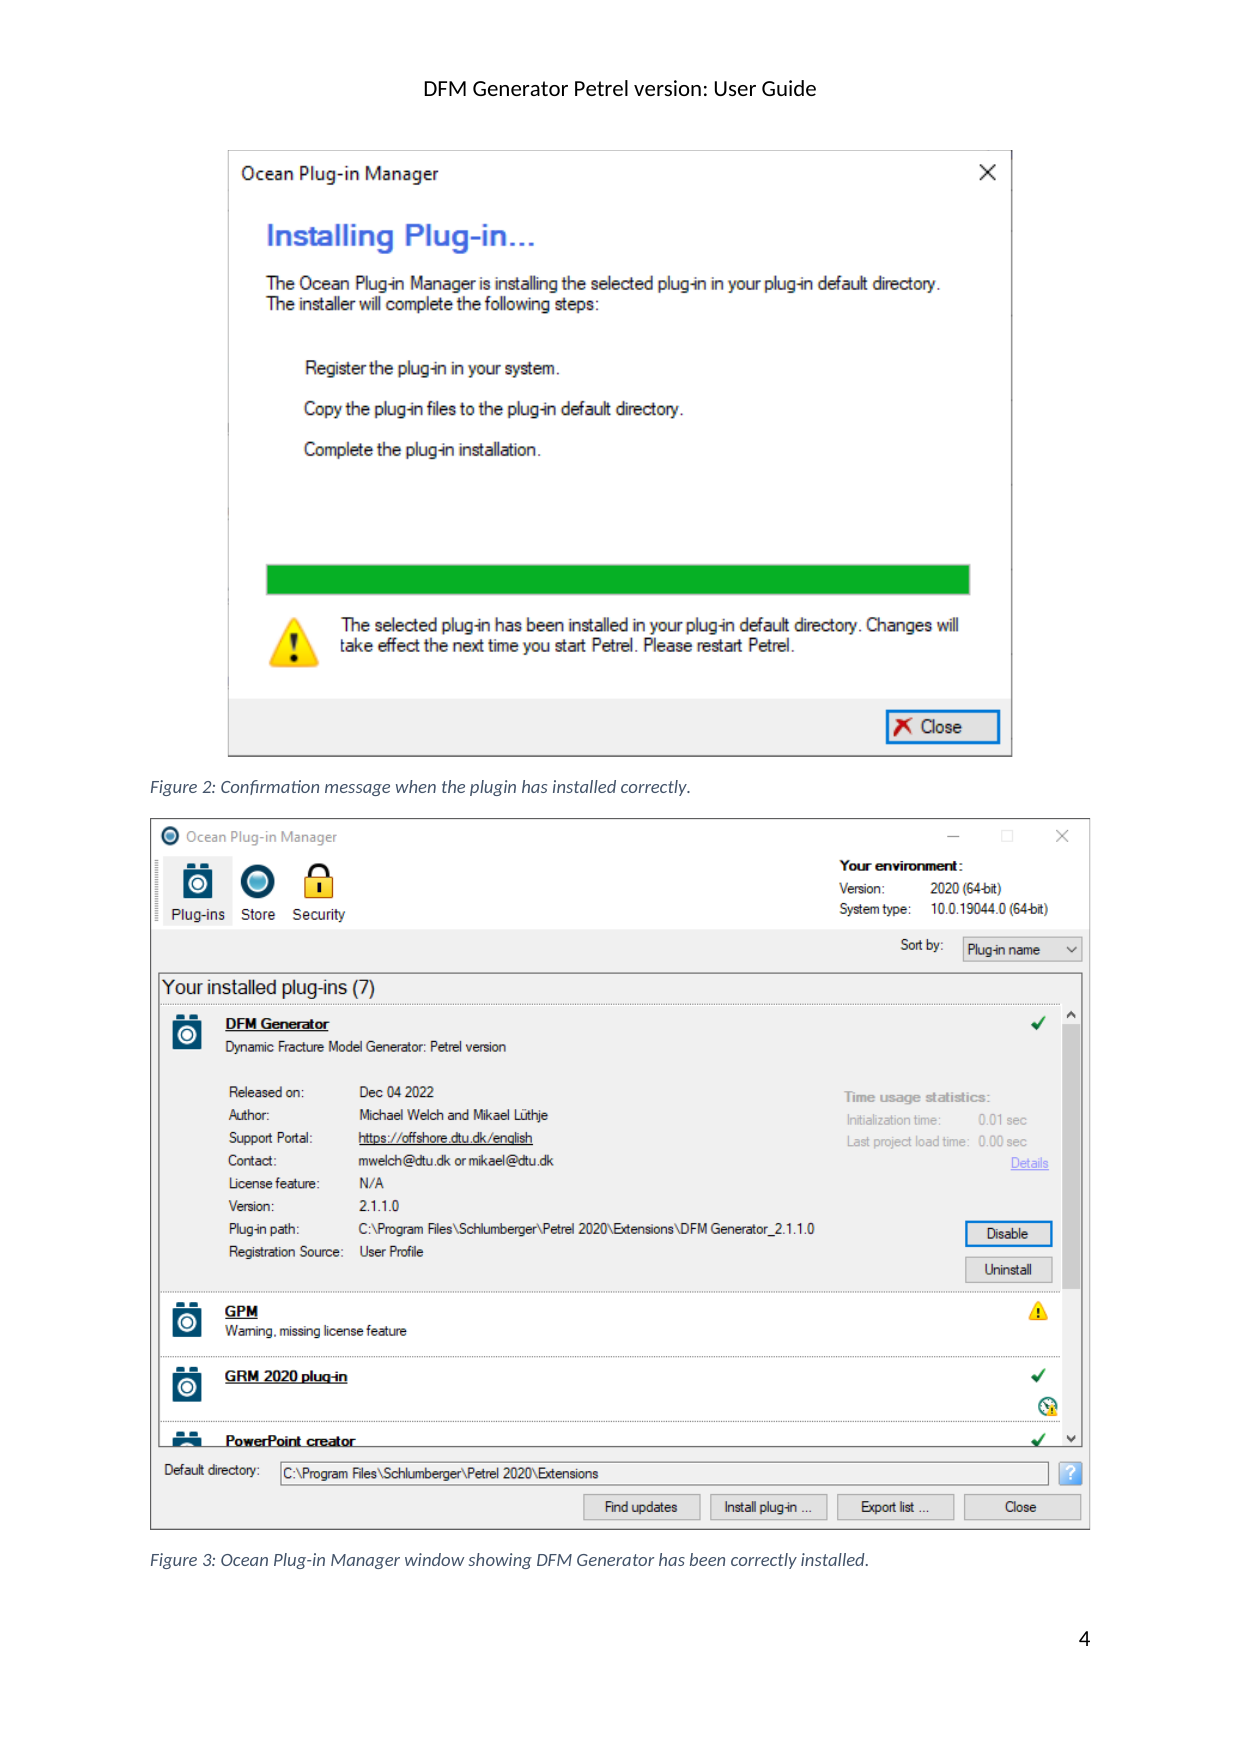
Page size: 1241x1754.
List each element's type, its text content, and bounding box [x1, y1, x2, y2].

picture [227, 150, 1013, 757]
picture [150, 818, 1091, 1530]
text Figure 2: Confirmation message when the plugin has installed correctly. [150, 775, 1090, 798]
